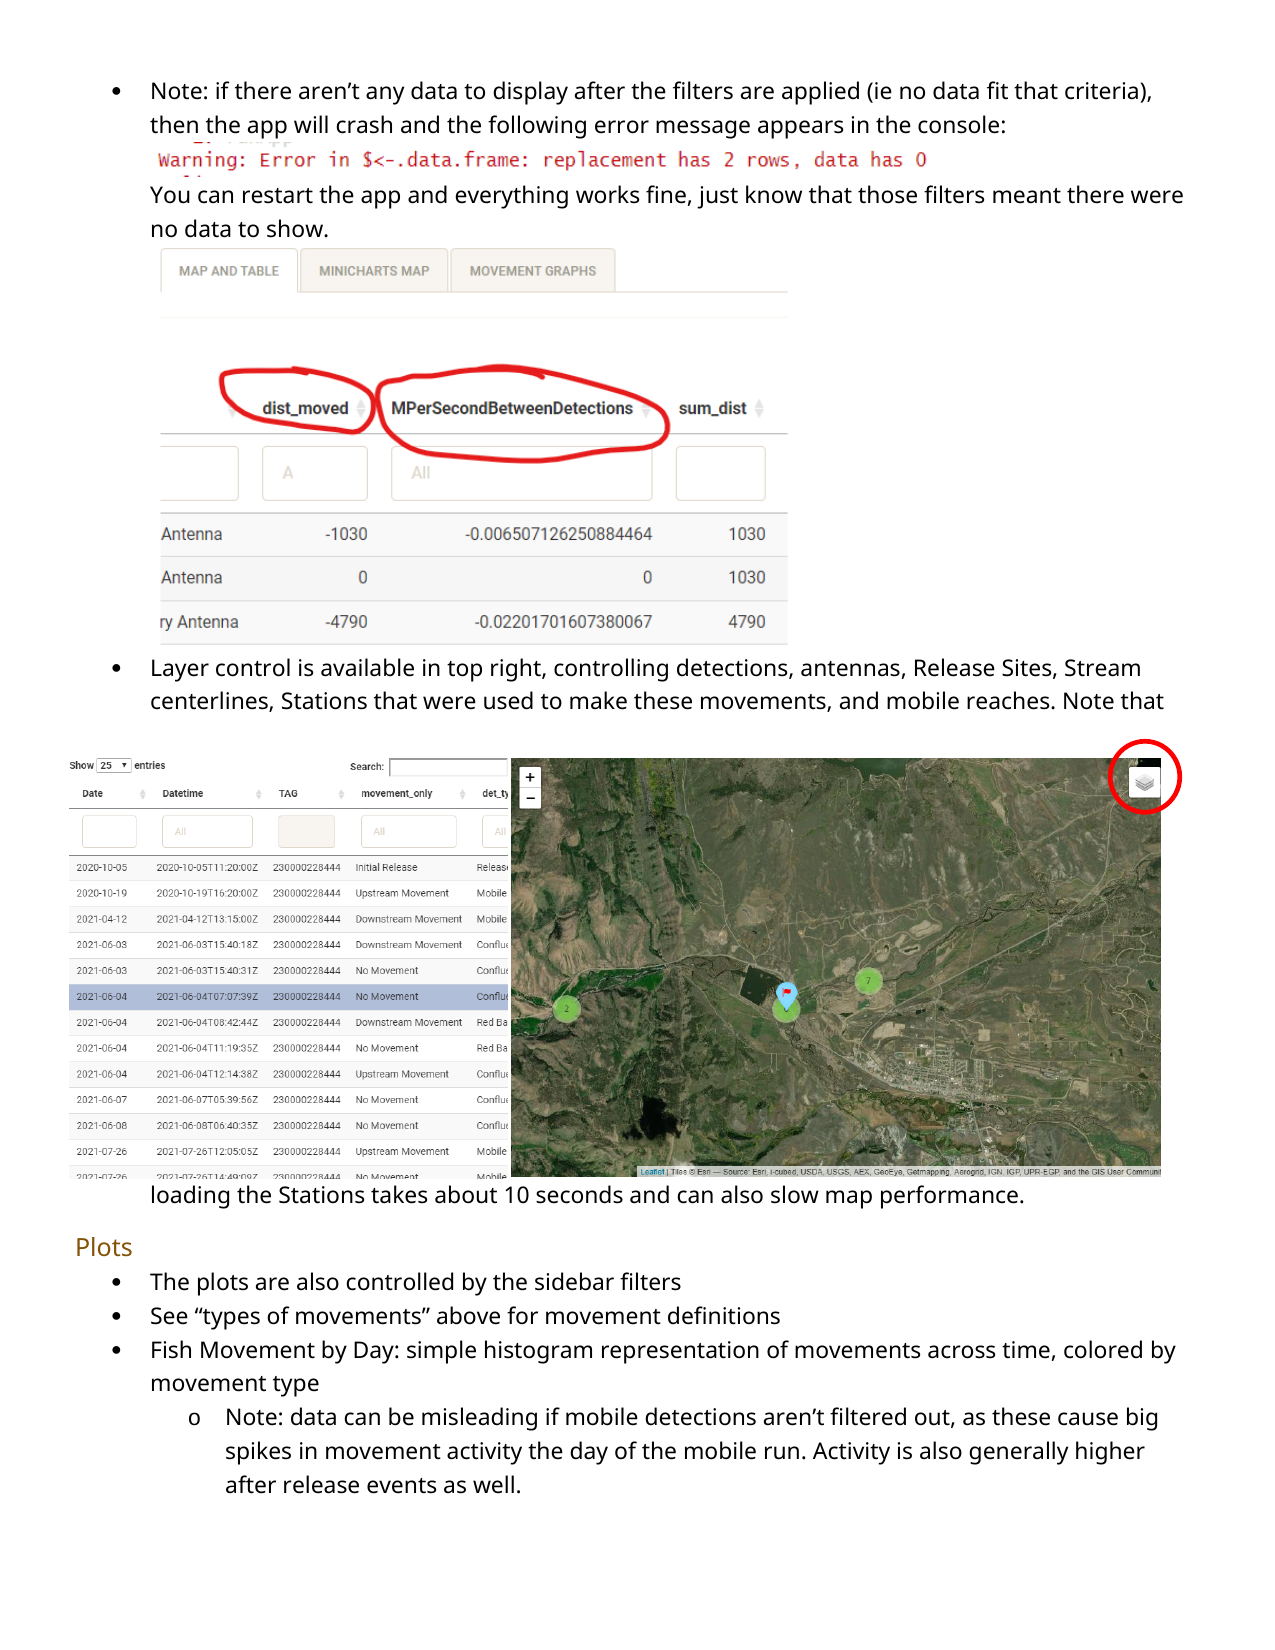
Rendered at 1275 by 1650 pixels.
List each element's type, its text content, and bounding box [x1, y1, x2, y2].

subtitle Plots [75, 1229, 1200, 1263]
picture [1113, 751, 1161, 809]
list Note: data can be misleading if mobile detections aren’t filtered out, as these cause big spikes in movement activity the day of the mobile run. Activity is also generally higher after release events as well. [187, 1401, 1200, 1500]
picture [150, 246, 788, 649]
list The plots are also controlled by the sidebar filters [112, 1266, 1200, 1297]
picture [58, 751, 1161, 1179]
picture [150, 142, 944, 177]
list You can restart the app and everything works fine, just know that those filters meant there were no data to show. [150, 179, 1200, 244]
list Note: if there aren’t any data to display after the filters are applied (ie no data fit that criteria), then the app will crash and the following error message appears in the console: [112, 75, 1200, 176]
list See “types of movements” above for movement definitions [112, 1300, 1200, 1331]
list Fish Movement by Day: simple histogram representation of movements across time, colored by movement type [112, 1334, 1200, 1399]
